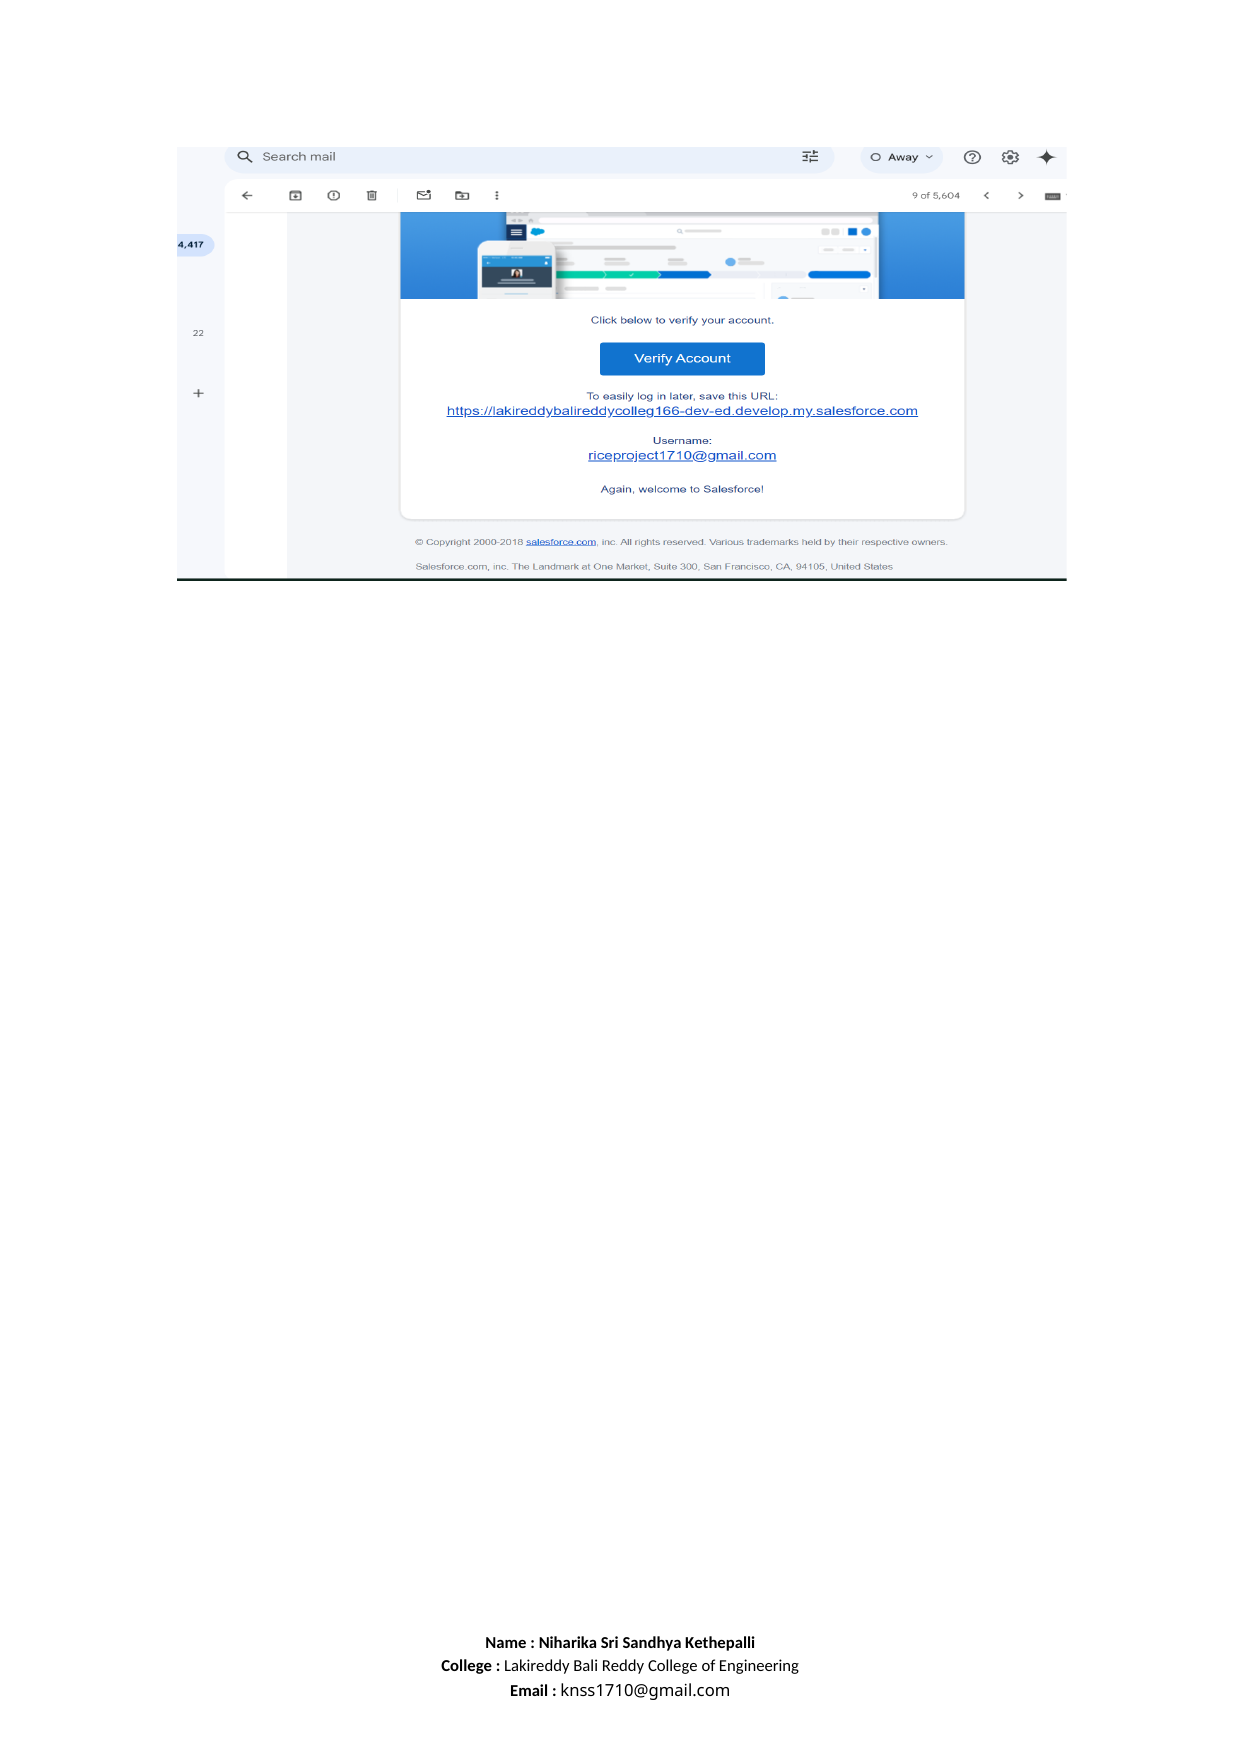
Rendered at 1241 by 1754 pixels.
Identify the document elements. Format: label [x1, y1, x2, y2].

picture [177, 147, 1067, 581]
